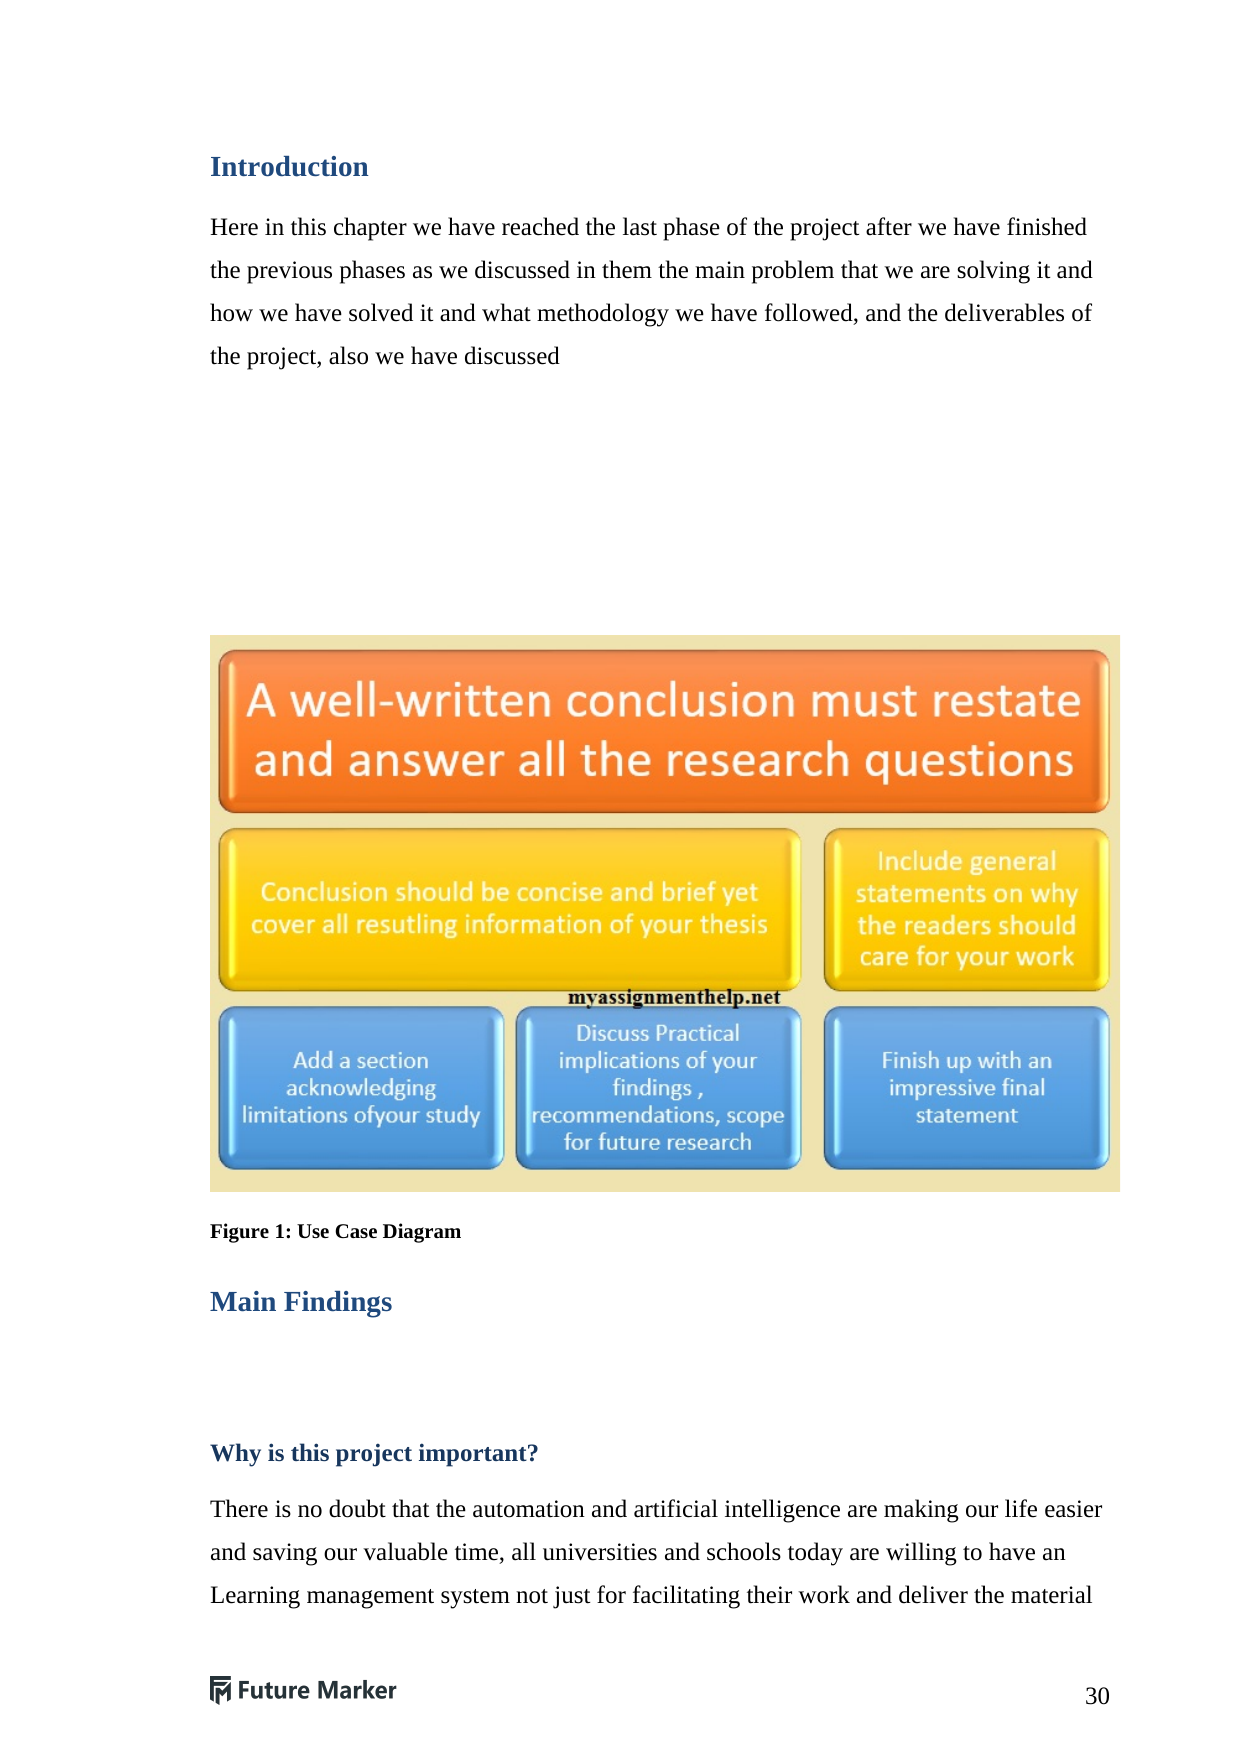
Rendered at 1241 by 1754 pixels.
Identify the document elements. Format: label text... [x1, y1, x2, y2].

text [210, 1494, 1120, 1609]
subtitle Introduction [210, 149, 1120, 183]
subtitle Why is this project important? [210, 1438, 1120, 1467]
picture [210, 635, 1121, 1192]
subtitle Main Findings [210, 1284, 1120, 1317]
picture [210, 1676, 397, 1705]
text Here in this chapter we have reached the last phase of the project after we have finished the previous phases as we discussed in them the main problem that we are solving it and how we have solved it and what methodology we have followed, and the deliverables of the project, also we have discussed [210, 212, 1120, 370]
